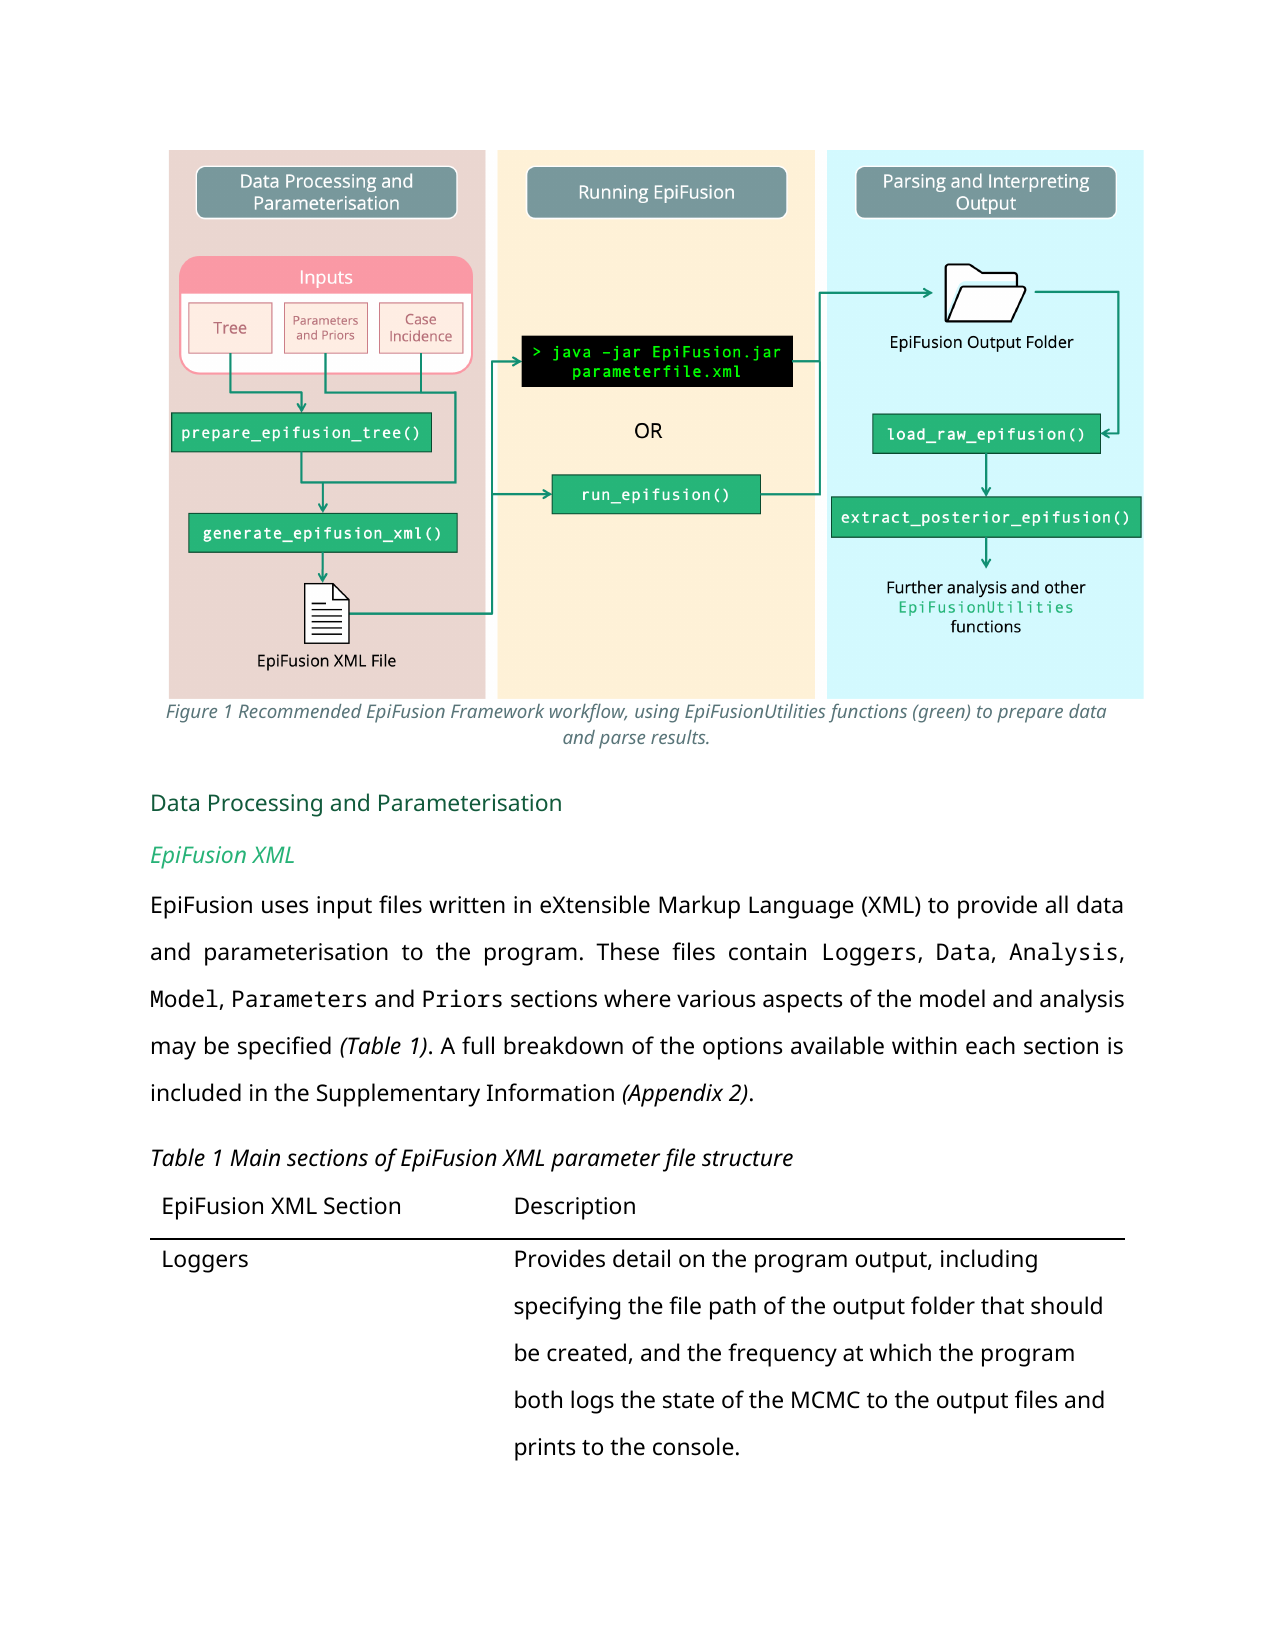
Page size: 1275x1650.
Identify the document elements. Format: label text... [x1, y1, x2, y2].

text EpiFusion uses input files written in eXtensible Markup Language (XML) to provide all data and parameterisation to the program. These files contain Loggers, Data, Analysis, Model, Parameters and Priors sections where various aspects of the model and analysis may be specified (Table 1). A full breakdown of the options available within each section is included in the Supplementary Information (Appendix 2). [150, 889, 1125, 1108]
table_header Description [502, 1186, 1125, 1238]
table_header EpiFusion XML Section [150, 1186, 502, 1238]
text Figure 1 Recommended EpiFusion Framework workflow, using EpiFusionUtilities functions (green) to prepare data and parse results. [150, 698, 1125, 749]
subtitle Data Processing and Parameterisation [150, 787, 1125, 818]
picture [168, 150, 1144, 699]
subtitle EpiFusion XML [150, 839, 1125, 870]
text Table 1 Main sections of EpiFusion XML parameter file structure [150, 1142, 1125, 1173]
table_cell Provides detail on the program output, including specifying the file path of the output folder that should be created, and the frequency at which the program both logs the state of the MCMC to the output files and prints to the console. [502, 1240, 1125, 1479]
table_cell Loggers [150, 1240, 502, 1479]
